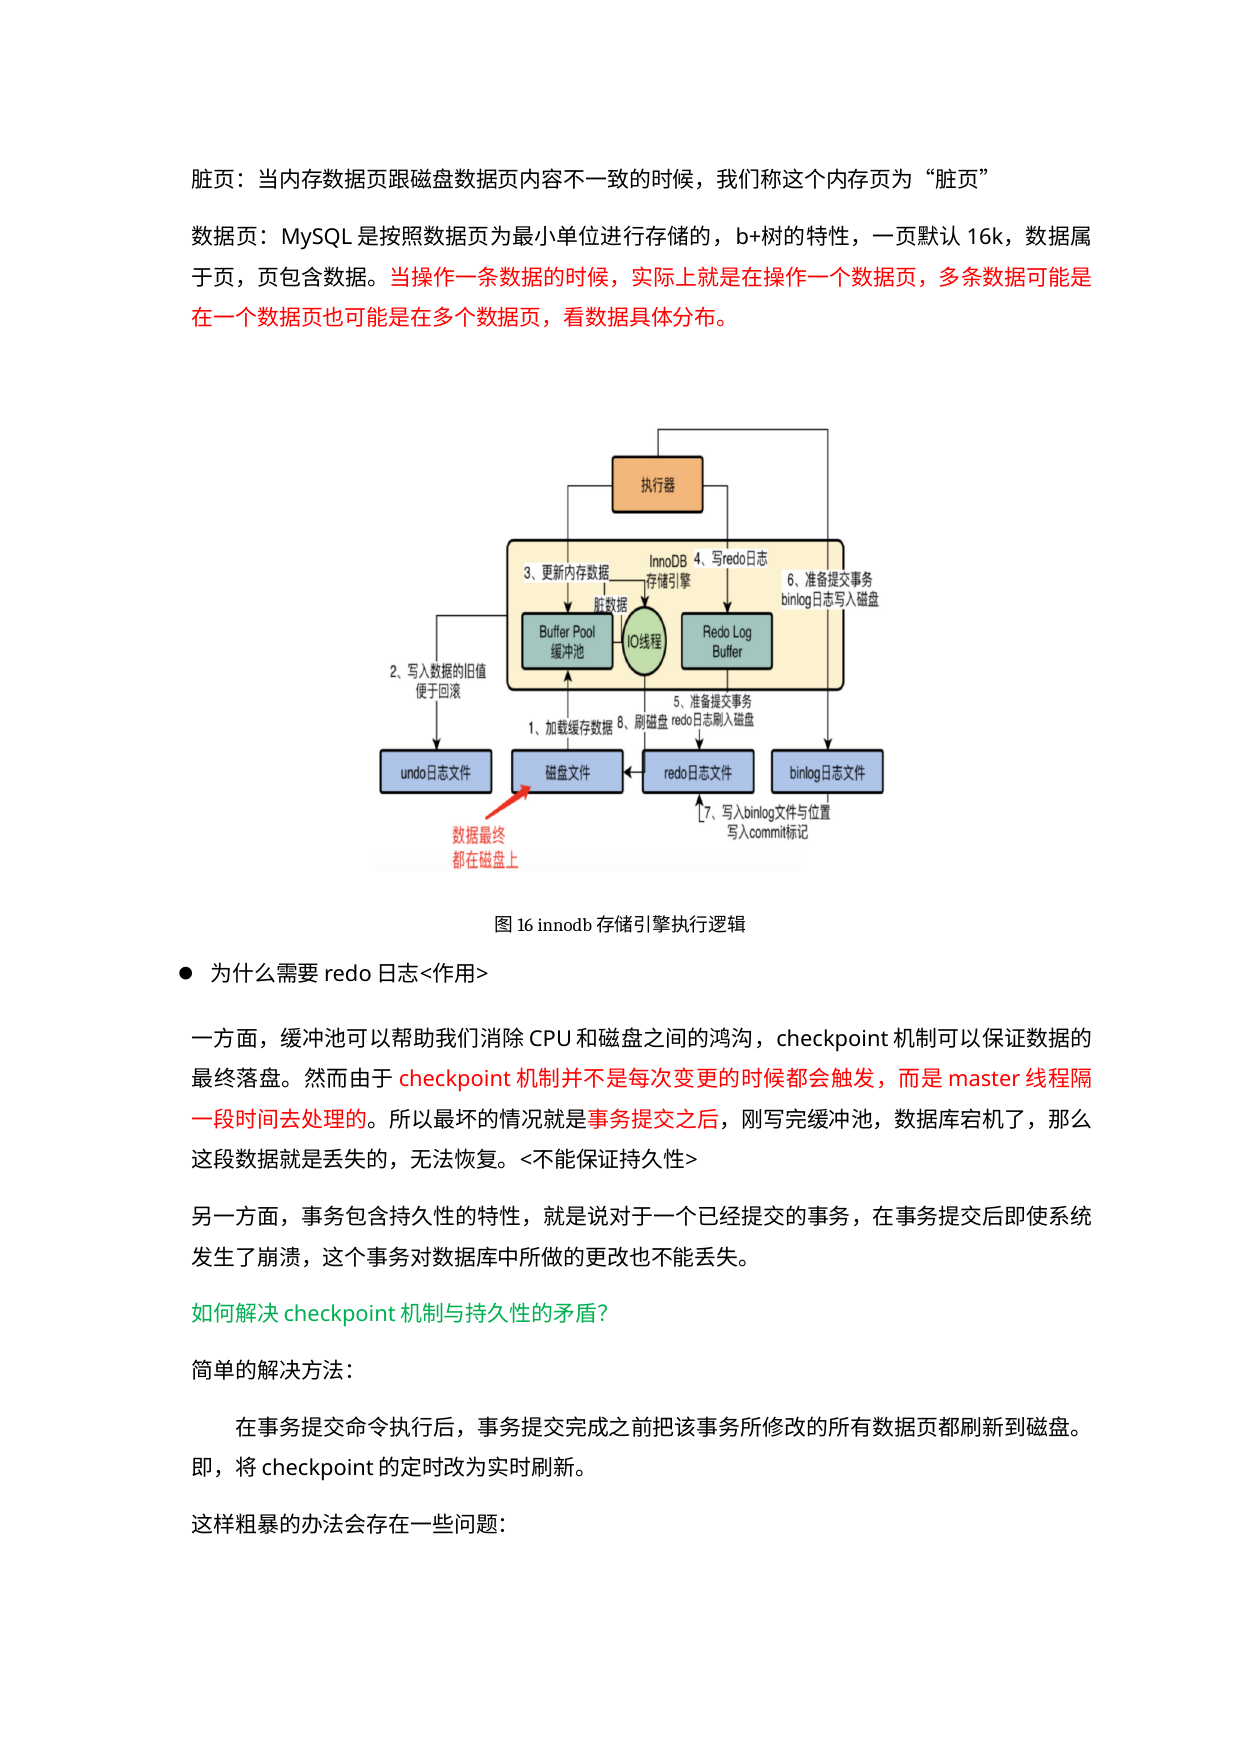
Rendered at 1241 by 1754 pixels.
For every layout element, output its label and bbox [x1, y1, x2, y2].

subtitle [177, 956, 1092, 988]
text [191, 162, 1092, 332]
picture [336, 412, 948, 877]
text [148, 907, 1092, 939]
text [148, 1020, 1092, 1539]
